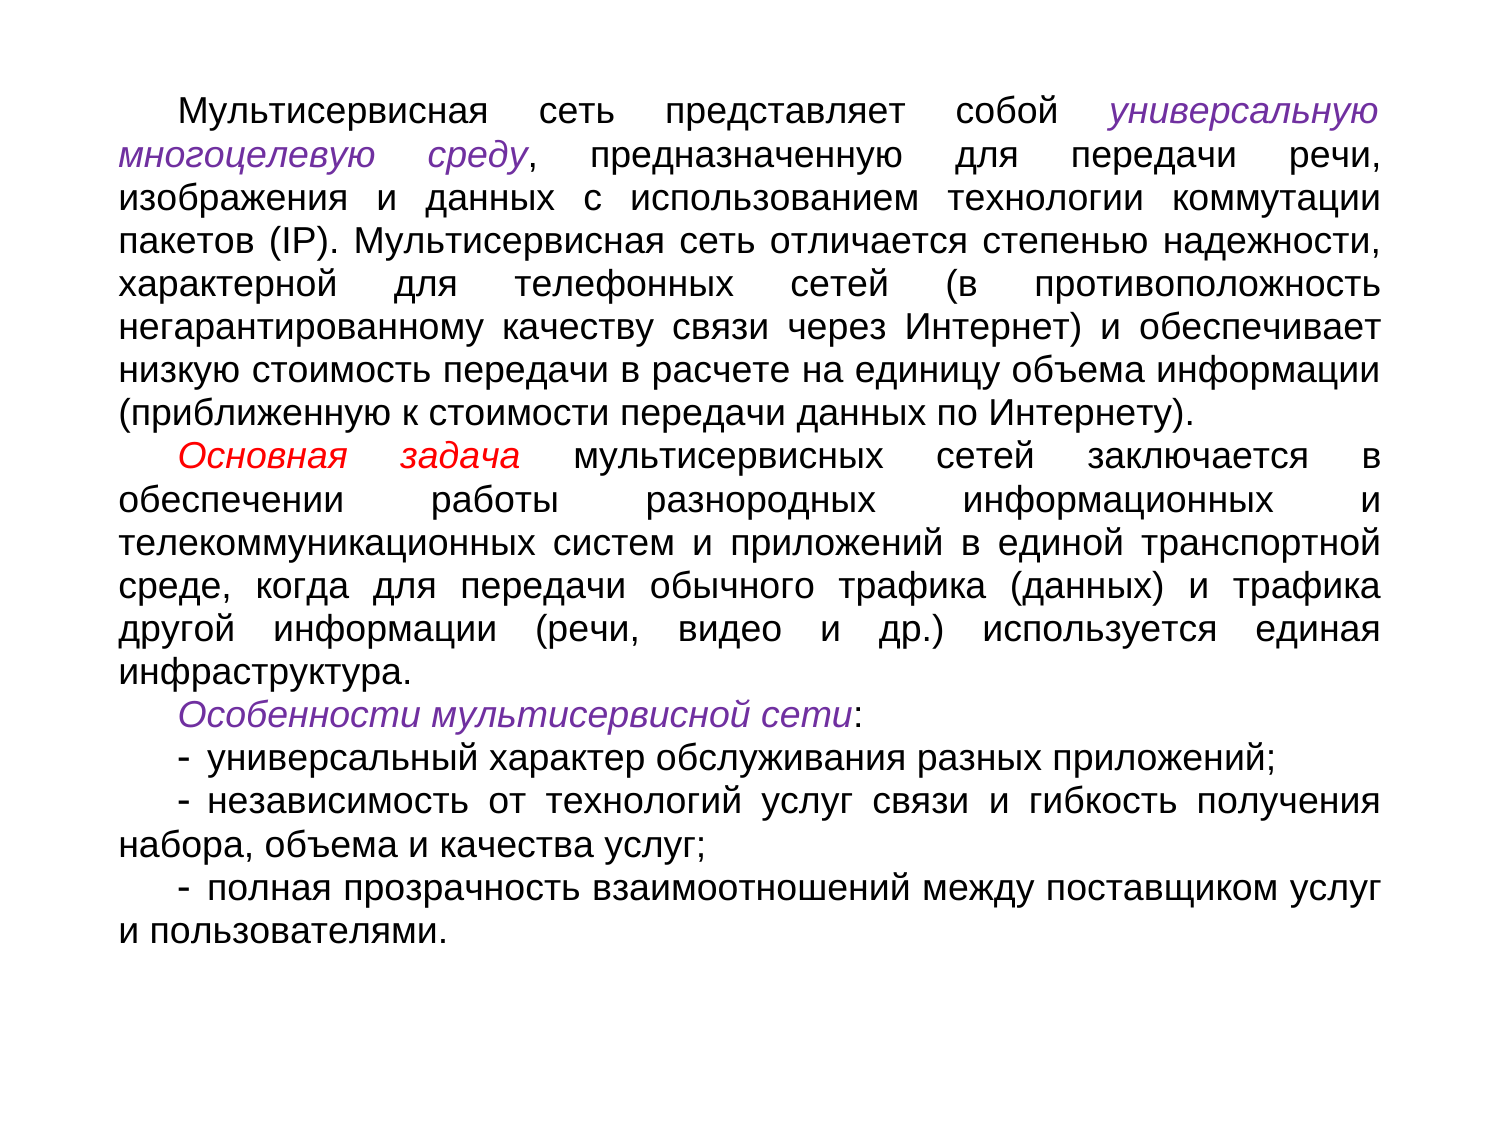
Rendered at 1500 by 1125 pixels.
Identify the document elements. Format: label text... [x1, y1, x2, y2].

text Особенности мультисервисной сети: [118, 692, 1382, 736]
list полная прозрачность взаимоотношений между поставщиком услуг и пользователями. [118, 865, 1382, 951]
text Мультисервисная сеть представляет собой универсальную многоцелевую среду, предназначенную для передачи речи, изображения и данных с использованием технологии коммутации пакетов (IP). Мультисервисная сеть отличается степенью надежности, характерной для телефонных сетей (в противоположность негарантированному качеству связи через Интернет) и обеспечивает низкую стоимость передачи в расчете на единицу объема информации (приближенную к стоимости передачи данных по Интернету). [118, 89, 1382, 434]
text Основная задача мультисервисных сетей заключается в обеспечении работы разнородных информационных и телекоммуникационных систем и приложений в единой транспортной среде, когда для передачи обычного трафика (данных) и трафика другой информации (речи, видео и др.) используется единая инфраструктура. [118, 434, 1382, 692]
list независимость от технологий услуг связи и гибкость получения набора, объема и качества услуг; [118, 779, 1382, 865]
list универсальный характер обслуживания разных приложений; [118, 736, 1382, 779]
